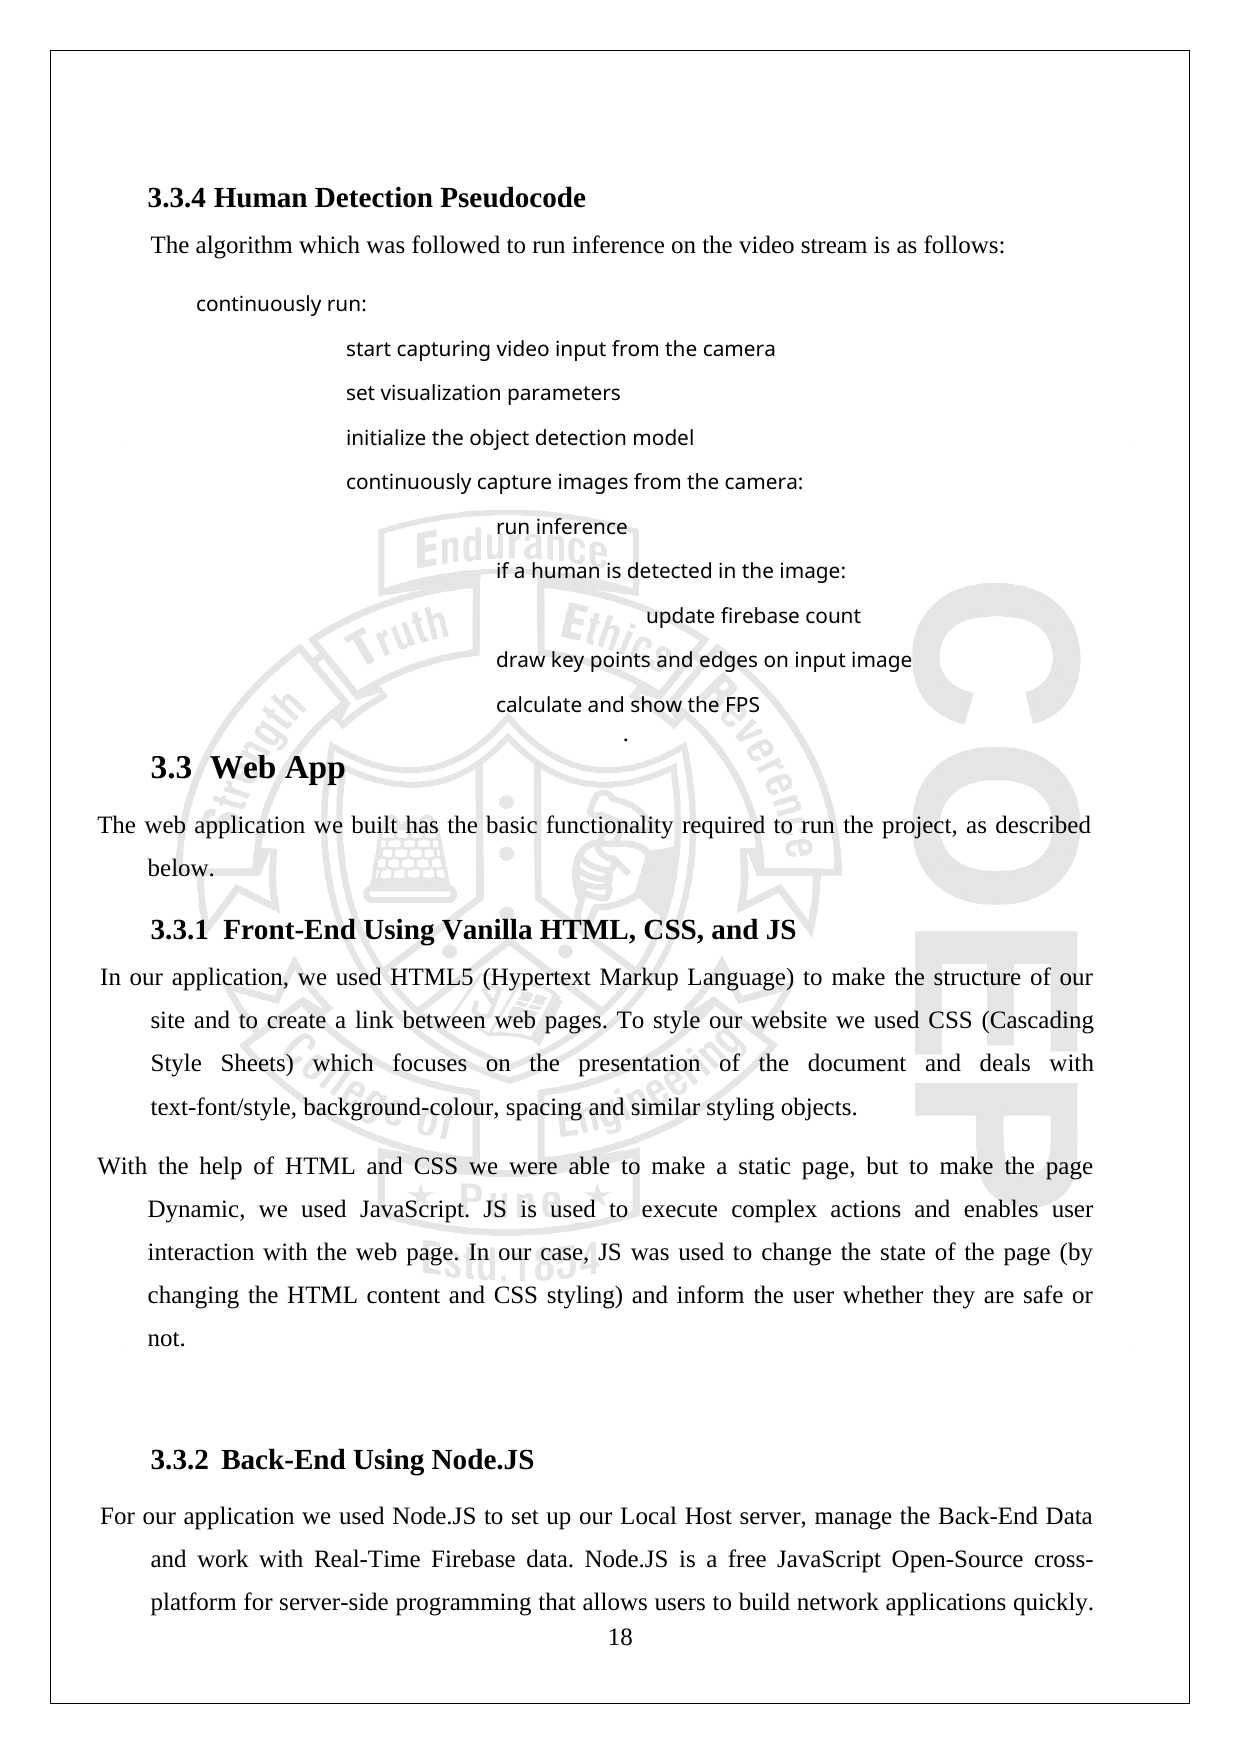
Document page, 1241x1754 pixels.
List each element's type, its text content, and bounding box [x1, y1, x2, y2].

subtitle update firebase count [196, 601, 1095, 629]
subtitle calculate and show the FPS [196, 690, 1095, 718]
subtitle start capturing video input from the camera [196, 334, 1095, 362]
subtitle Web App [150, 747, 1134, 785]
subtitle Front-End Using Vanilla HTML, CSS, and JS [150, 912, 1134, 946]
subtitle run inference [196, 512, 1095, 540]
subtitle continuously capture images from the camera: [196, 467, 1095, 496]
subtitle set visualization parameters [196, 378, 1095, 407]
subtitle The algorithm which was followed to run inference on the video stream is as follows: [150, 230, 1095, 259]
subtitle if a human is detected in the image: [196, 556, 1095, 585]
subtitle In our application, we used HTML5 (Hypertext Markup Language) to make the structure of our site and to create a link between web pages. To style our website we used CSS (Cascading Style Sheets) which focuses on the presentation of the document and deals with text-font/style, background-colour, spacing and similar styling objects. [100, 962, 1095, 1120]
subtitle draw key points and edges on input image [196, 645, 1095, 674]
text . [121, 718, 1134, 747]
subtitle Human Detection Pseudocode [147, 181, 1134, 214]
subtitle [100, 1501, 1095, 1616]
subtitle Back-End Using Node.JS [150, 1442, 1134, 1476]
subtitle initialize the object detection model [196, 423, 1095, 451]
subtitle continuously run: [196, 289, 1095, 318]
text The web application we built has the basic functionality required to run the project, as described below. [97, 810, 1093, 882]
subtitle With the help of HTML and CSS we were able to make a static page, but to make the page Dynamic, we used JavaScript. JS is used to execute complex actions and enables user interaction with the web page. In our case, JS was used to change the state of the page (by changing the HTML content and CSS styling) and inform the user whether they are safe or not. [97, 1151, 1095, 1352]
